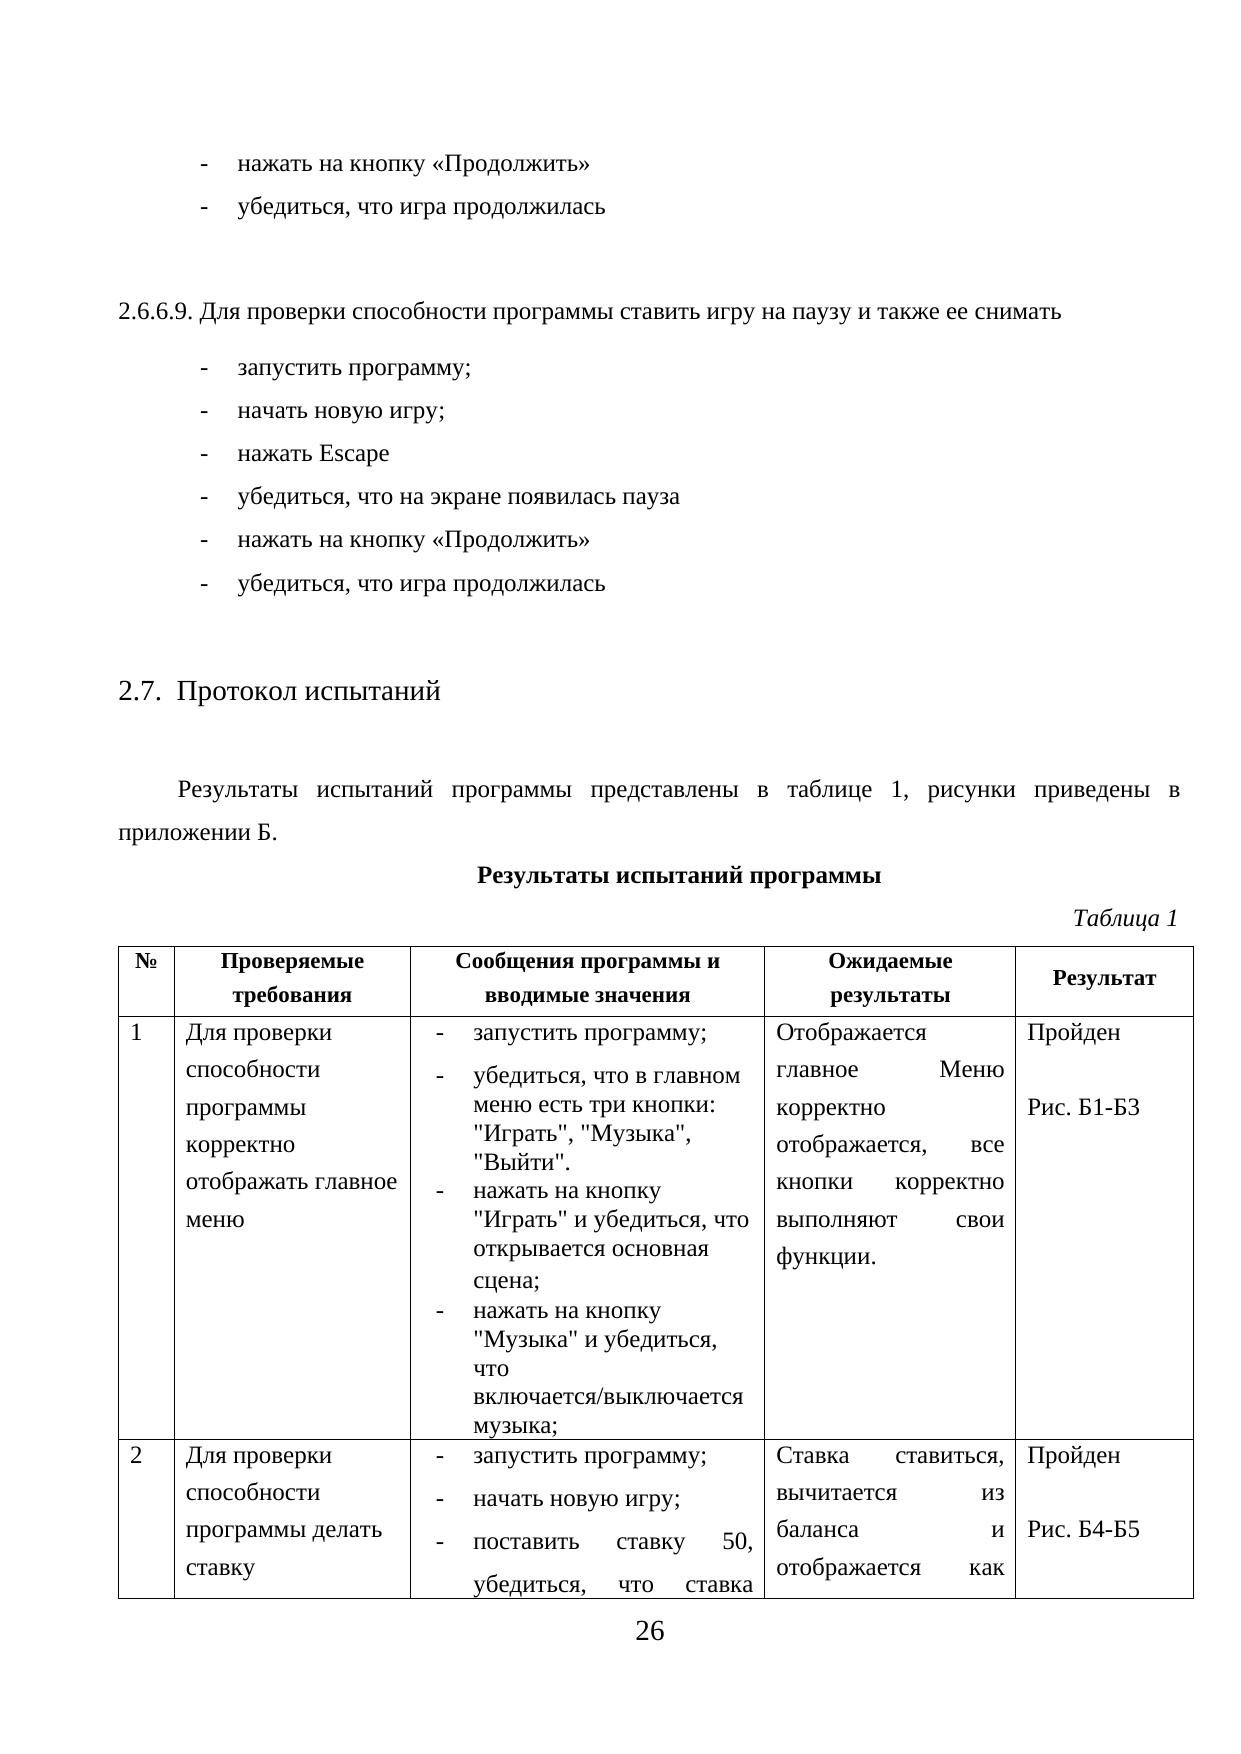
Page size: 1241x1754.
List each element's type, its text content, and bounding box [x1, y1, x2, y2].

table_header Сообщения программы и вводимые значения [411, 947, 764, 1016]
table_cell Отображается главное Меню корректно отображается, все кнопки корректно выполняют свои функции. [765, 1017, 1015, 1439]
table_cell Пройден Рис. Б1-Б3 [1016, 1017, 1193, 1439]
table_cell Пройден Рис. Б4-Б5 [1016, 1440, 1193, 1598]
table_header № [119, 947, 174, 1016]
text Таблица 1 [118, 903, 1181, 932]
table_cell 2 [119, 1440, 174, 1598]
list убедиться, что игра продолжилась [200, 191, 1181, 219]
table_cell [411, 1440, 764, 1598]
subtitle 2.6.6.9. Для проверки способности программы ставить игру на паузу и также ее снимать [118, 296, 1181, 325]
table_cell Для проверки способности программы корректно отображать главное меню [175, 1017, 410, 1439]
list нажать на кнопку «Продолжить» [200, 524, 1181, 553]
table_header Результат [1016, 947, 1193, 1016]
table_header Проверяемые требования [175, 947, 410, 1016]
text Результаты испытаний программы [118, 860, 1181, 889]
table_cell запустить программу; убедиться, что в главном меню есть три кнопки: "Играть", "Музыка", "Выйти". нажать на кнопку "Играть" и убедиться, что открывается основная сцена; нажать на кнопку "Музыка" и убедиться, что включается/выключается музыка; [411, 1017, 764, 1439]
list убедиться, что на экране появилась пауза [200, 481, 1181, 510]
subtitle 2.7. Протокол испытаний [118, 673, 1181, 707]
list запустить программу; [200, 352, 1181, 381]
list начать новую игру; [200, 395, 1181, 424]
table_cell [175, 1440, 410, 1598]
list убедиться, что игра продолжилась [200, 568, 1181, 596]
table_cell 1 [119, 1017, 174, 1439]
list нажать на кнопку «Продолжить» [200, 148, 1181, 176]
text Результаты испытаний программы представлены в таблице 1, рисунки приведены в приложении Б. [118, 774, 1181, 846]
table_header Ожидаемые результаты [765, 947, 1015, 1016]
list нажать Escape [200, 438, 1181, 467]
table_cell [765, 1440, 1015, 1598]
